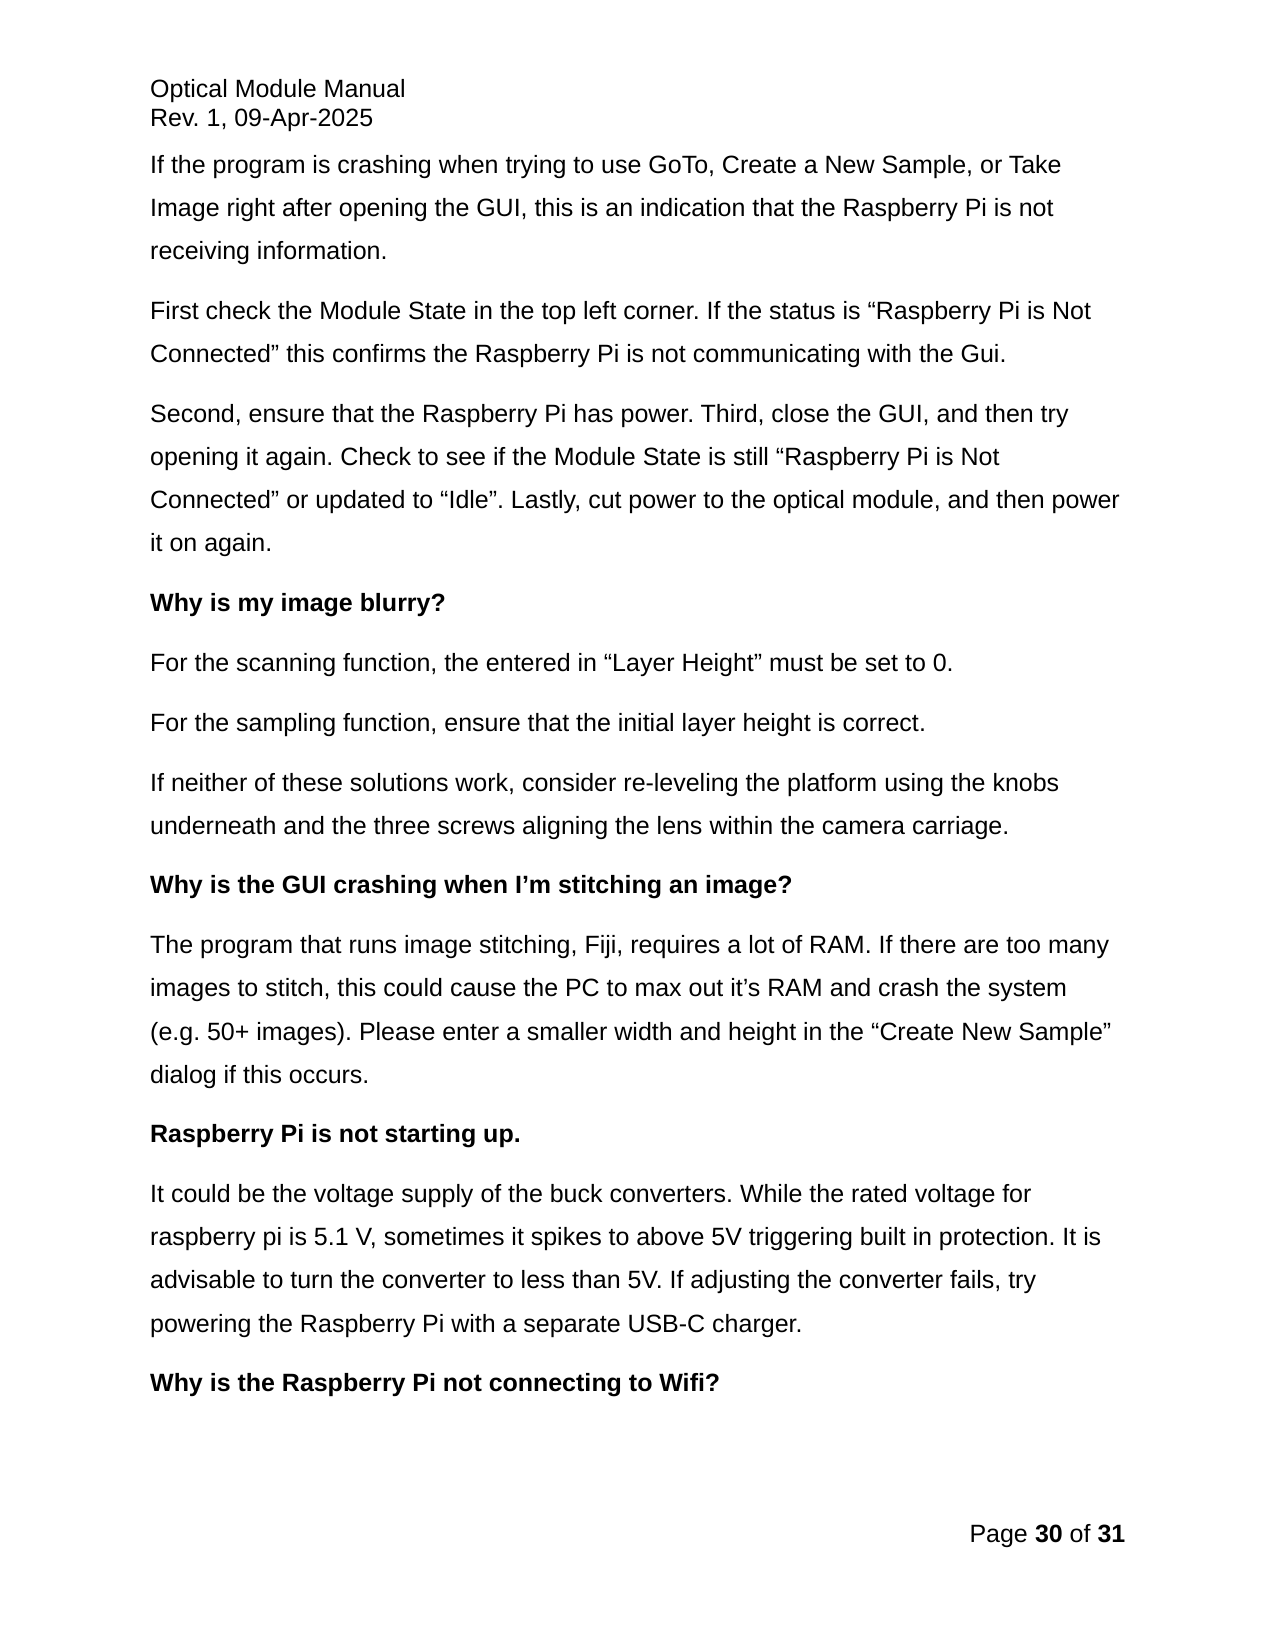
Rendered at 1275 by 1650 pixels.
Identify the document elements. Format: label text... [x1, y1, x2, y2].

text Why is my image blurry? [150, 588, 1125, 617]
text If the program is crashing when trying to use GoTo, Create a New Sample, or Take Image right after opening the GUI, this is an indication that the Raspberry Pi is not receiving information. [150, 150, 1125, 265]
text The program that runs image stitching, Fiji, requires a lot of RAM. If there are too many images to stitch, this could cause the PC to max out it’s RAM and crash the system (e.g. 50+ images). Please enter a smaller width and height in the “Create New Sample” dialog if this occurs. [150, 930, 1125, 1088]
text For the sampling function, ensure that the initial layer height is correct. [150, 708, 1125, 736]
text First check the Module State in the top left corner. If the status is “Raspberry Pi is Not Connected” this confirms the Raspberry Pi is not communicating with the Gui. [150, 296, 1125, 368]
text If neither of these solutions work, consider re-leveling the platform using the knobs underneath and the three screws aligning the lens within the camera carriage. [150, 767, 1125, 839]
text Raspberry Pi is not starting up. [150, 1119, 1125, 1148]
text Why is the Raspberry Pi not connecting to Wifi? [150, 1368, 1125, 1397]
text Why is the GUI crashing when I’m stitching an image? [150, 870, 1125, 899]
text It could be the voltage supply of the buck converters. While the rated voltage for raspberry pi is 5.1 V, sometimes it spikes to above 5V triggering built in protection. It is advisable to turn the converter to less than 5V. If adjusting the converter fails, try powering the Raspberry Pi with a separate USB-C charger. [150, 1179, 1125, 1337]
text Second, ensure that the Raspberry Pi has power. Third, close the GUI, and then try opening it again. Check to see if the Module State is still “Raspberry Pi is Not Connected” or updated to “Idle”. Lastly, cut power to the optical module, and then power it on again. [150, 399, 1125, 557]
text For the scanning function, the entered in “Layer Height” must be set to 0. [150, 648, 1125, 677]
